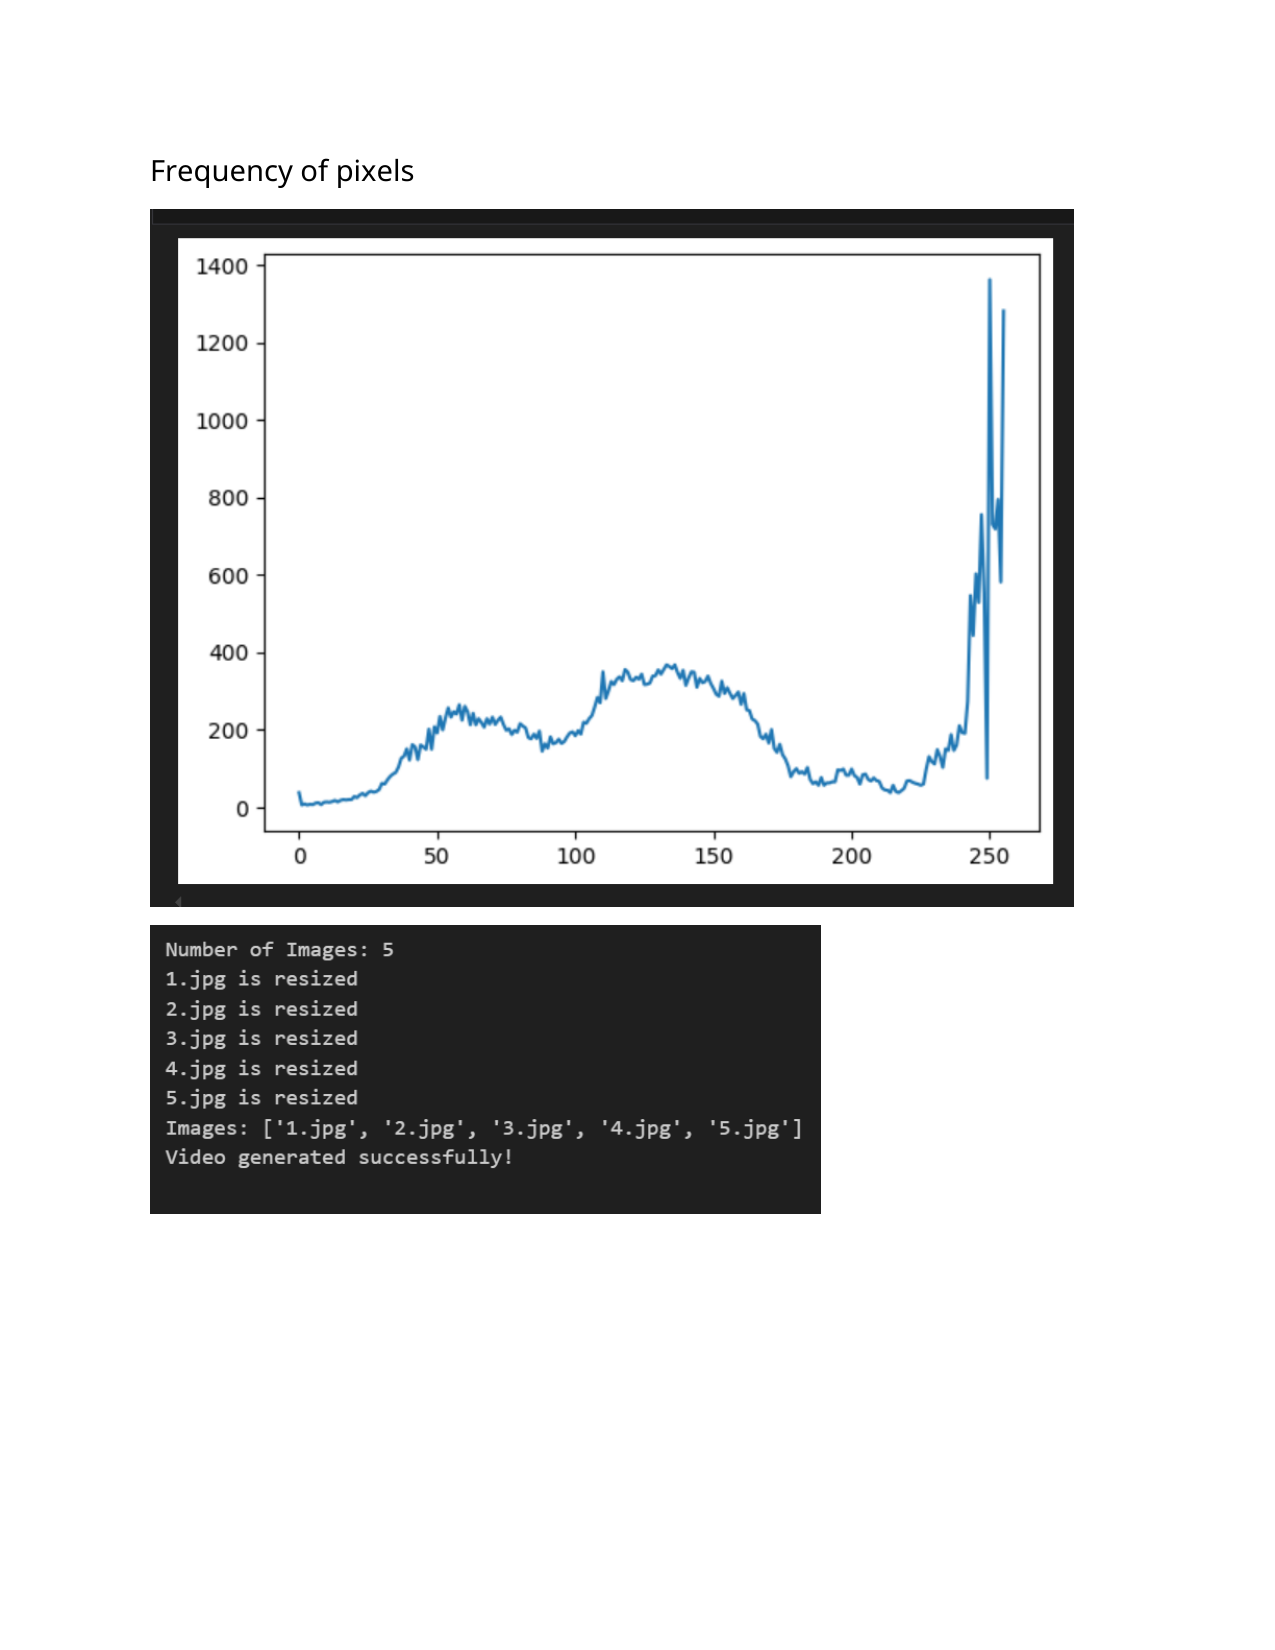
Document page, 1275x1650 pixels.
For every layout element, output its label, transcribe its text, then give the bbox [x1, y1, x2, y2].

picture [150, 209, 1074, 907]
text Frequency of pixels [150, 150, 1125, 190]
picture [150, 925, 821, 1214]
